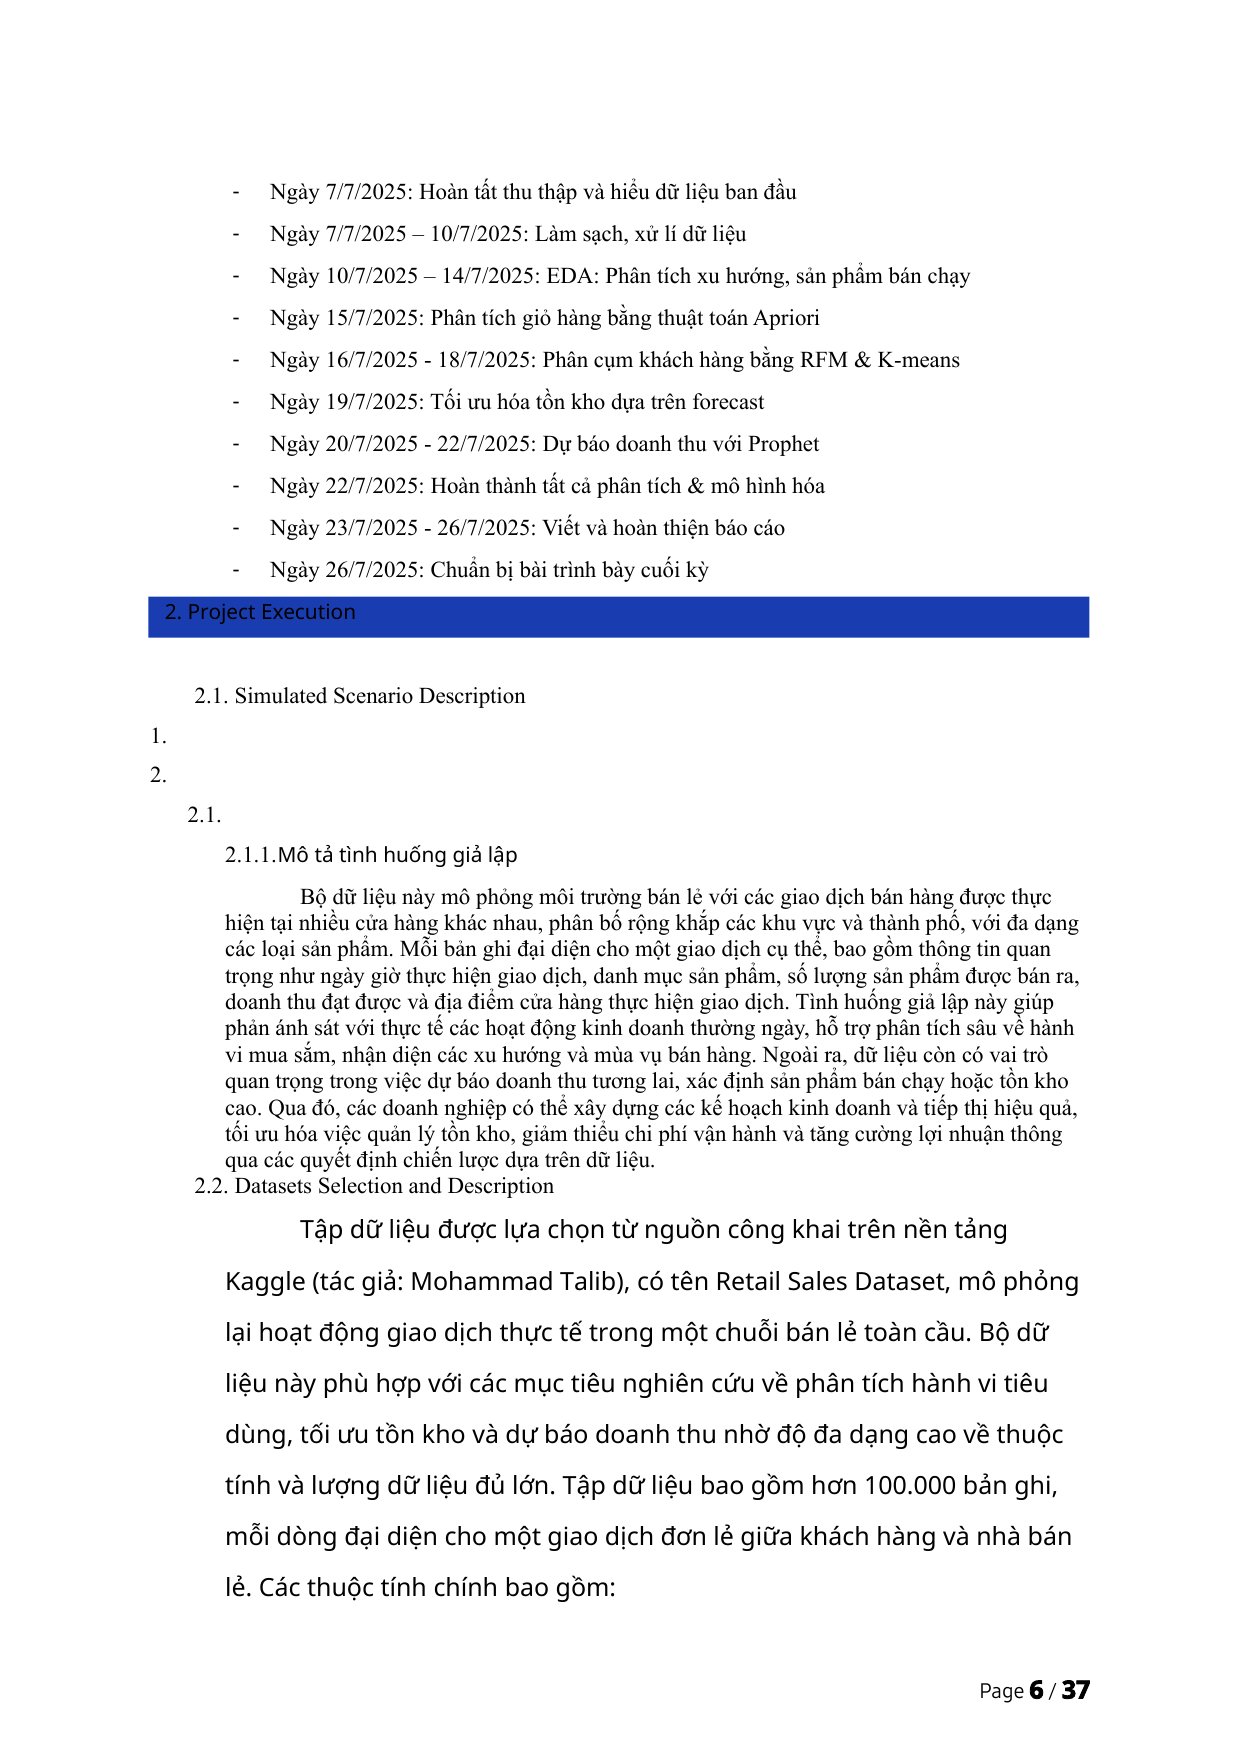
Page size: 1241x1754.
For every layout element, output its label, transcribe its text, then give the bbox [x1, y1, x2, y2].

text 2.2. Datasets Selection and Description [194, 1173, 1090, 1199]
